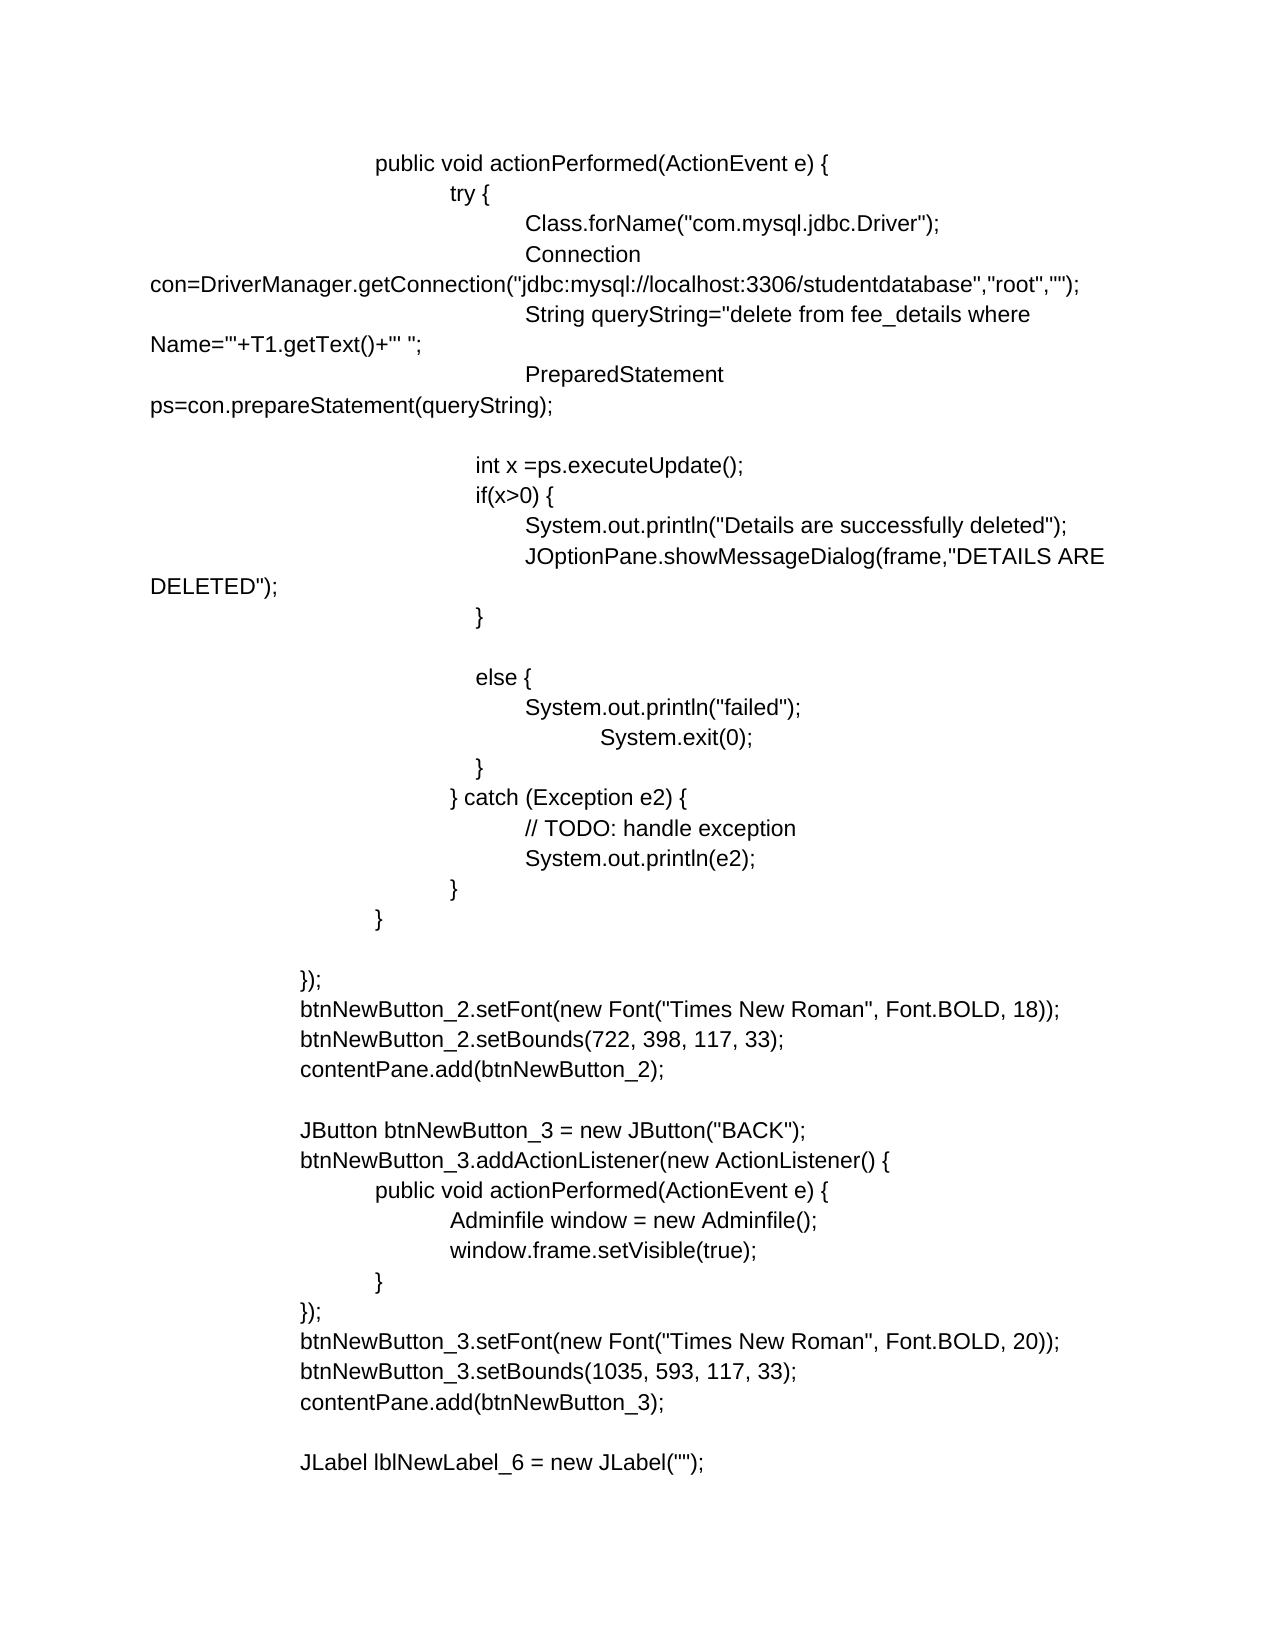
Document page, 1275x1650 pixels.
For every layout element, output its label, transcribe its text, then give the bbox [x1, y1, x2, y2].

text contentPane.add(btnNewButton_3); [150, 1388, 1125, 1415]
text } [150, 905, 1125, 932]
text PreparedStatement ps=con.prepareStatement(queryString); [150, 361, 1125, 418]
text JLabel lblNewLabel_6 = new JLabel(""); [150, 1449, 1125, 1475]
text if(x>0) { [150, 482, 1125, 509]
text JButton btnNewButton_3 = new JButton("BACK"); [150, 1117, 1125, 1143]
text Adminfile window = new Adminfile(); [150, 1207, 1125, 1234]
text window.frame.setVisible(true); [150, 1237, 1125, 1264]
text btnNewButton_2.setBounds(722, 398, 117, 33); [150, 1026, 1125, 1052]
text else { [150, 663, 1125, 690]
text System.exit(0); [150, 724, 1125, 750]
text } [150, 603, 1125, 629]
text JOptionPane.showMessageDialog(frame,"DETAILS ARE DELETED"); [150, 543, 1125, 599]
text }); [150, 1298, 1125, 1324]
text } [150, 1268, 1125, 1294]
text try { [150, 180, 1125, 207]
text } [150, 875, 1125, 901]
text int x =ps.executeUpdate(); [150, 452, 1125, 478]
text System.out.println("Details are successfully deleted"); [150, 512, 1125, 539]
text System.out.println(e2); [150, 845, 1125, 871]
text btnNewButton_2.setFont(new Font("Times New Roman", Font.BOLD, 18)); [150, 996, 1125, 1022]
text } [150, 754, 1125, 781]
text String queryString="delete from fee_details where Name='"+T1.getText()+"' "; [150, 301, 1125, 358]
text public void actionPerformed(ActionEvent e) { [150, 150, 1125, 176]
text Connection con=DriverManager.getConnection("jdbc:mysql://localhost:3306/studentdatabase","root",""); [150, 241, 1125, 297]
text btnNewButton_3.setBounds(1035, 593, 117, 33); [150, 1358, 1125, 1385]
text btnNewButton_3.setFont(new Font("Times New Roman", Font.BOLD, 20)); [150, 1328, 1125, 1354]
text // TODO: handle exception [150, 814, 1125, 841]
text contentPane.add(btnNewButton_2); [150, 1056, 1125, 1083]
text Class.forName("com.mysql.jdbc.Driver"); [150, 210, 1125, 237]
text public void actionPerformed(ActionEvent e) { [150, 1177, 1125, 1203]
text } catch (Exception e2) { [150, 784, 1125, 811]
text System.out.println("failed"); [150, 694, 1125, 720]
text }); [150, 966, 1125, 992]
text btnNewButton_3.addActionListener(new ActionListener() { [150, 1147, 1125, 1173]
